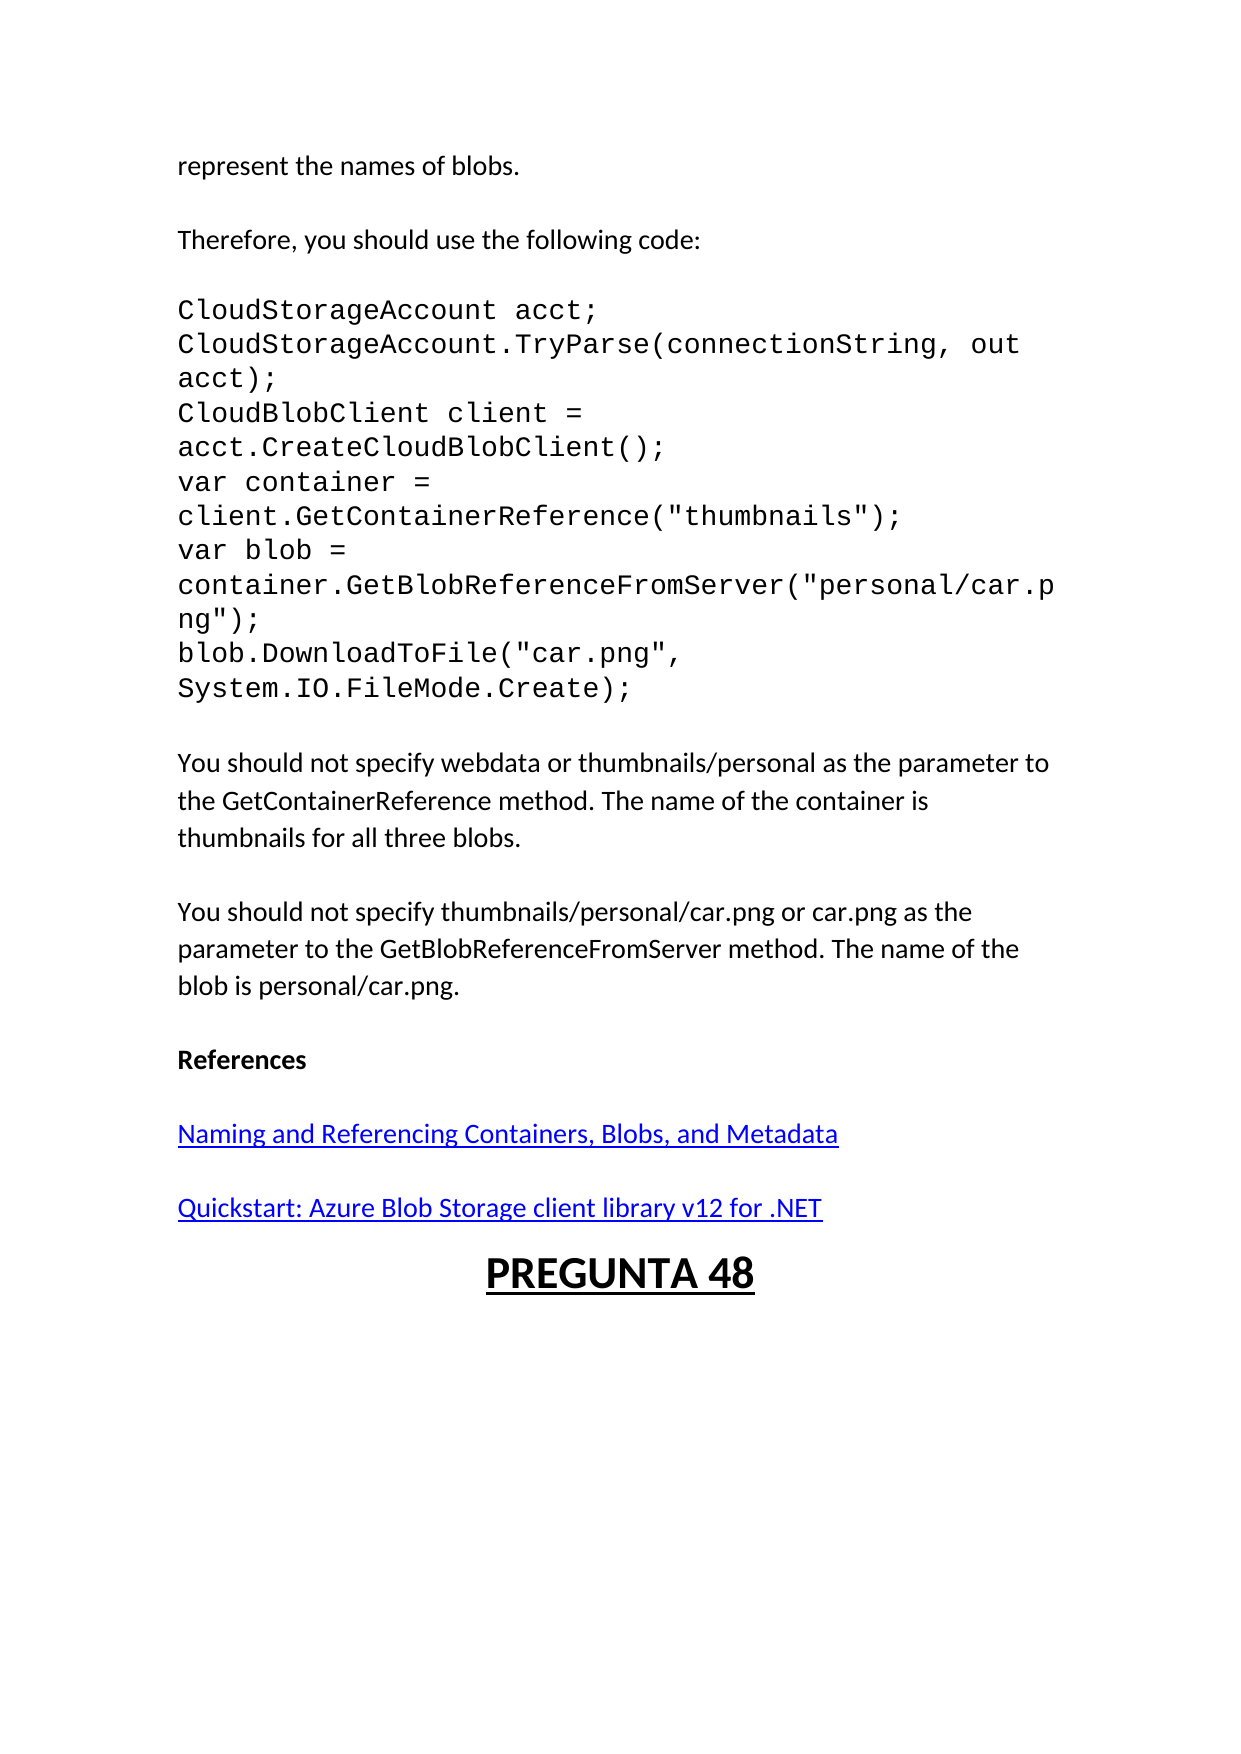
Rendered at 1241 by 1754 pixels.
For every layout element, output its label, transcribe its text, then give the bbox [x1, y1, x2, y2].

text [177, 148, 1063, 1225]
text PREGUNTA 48 [177, 1244, 1063, 1300]
